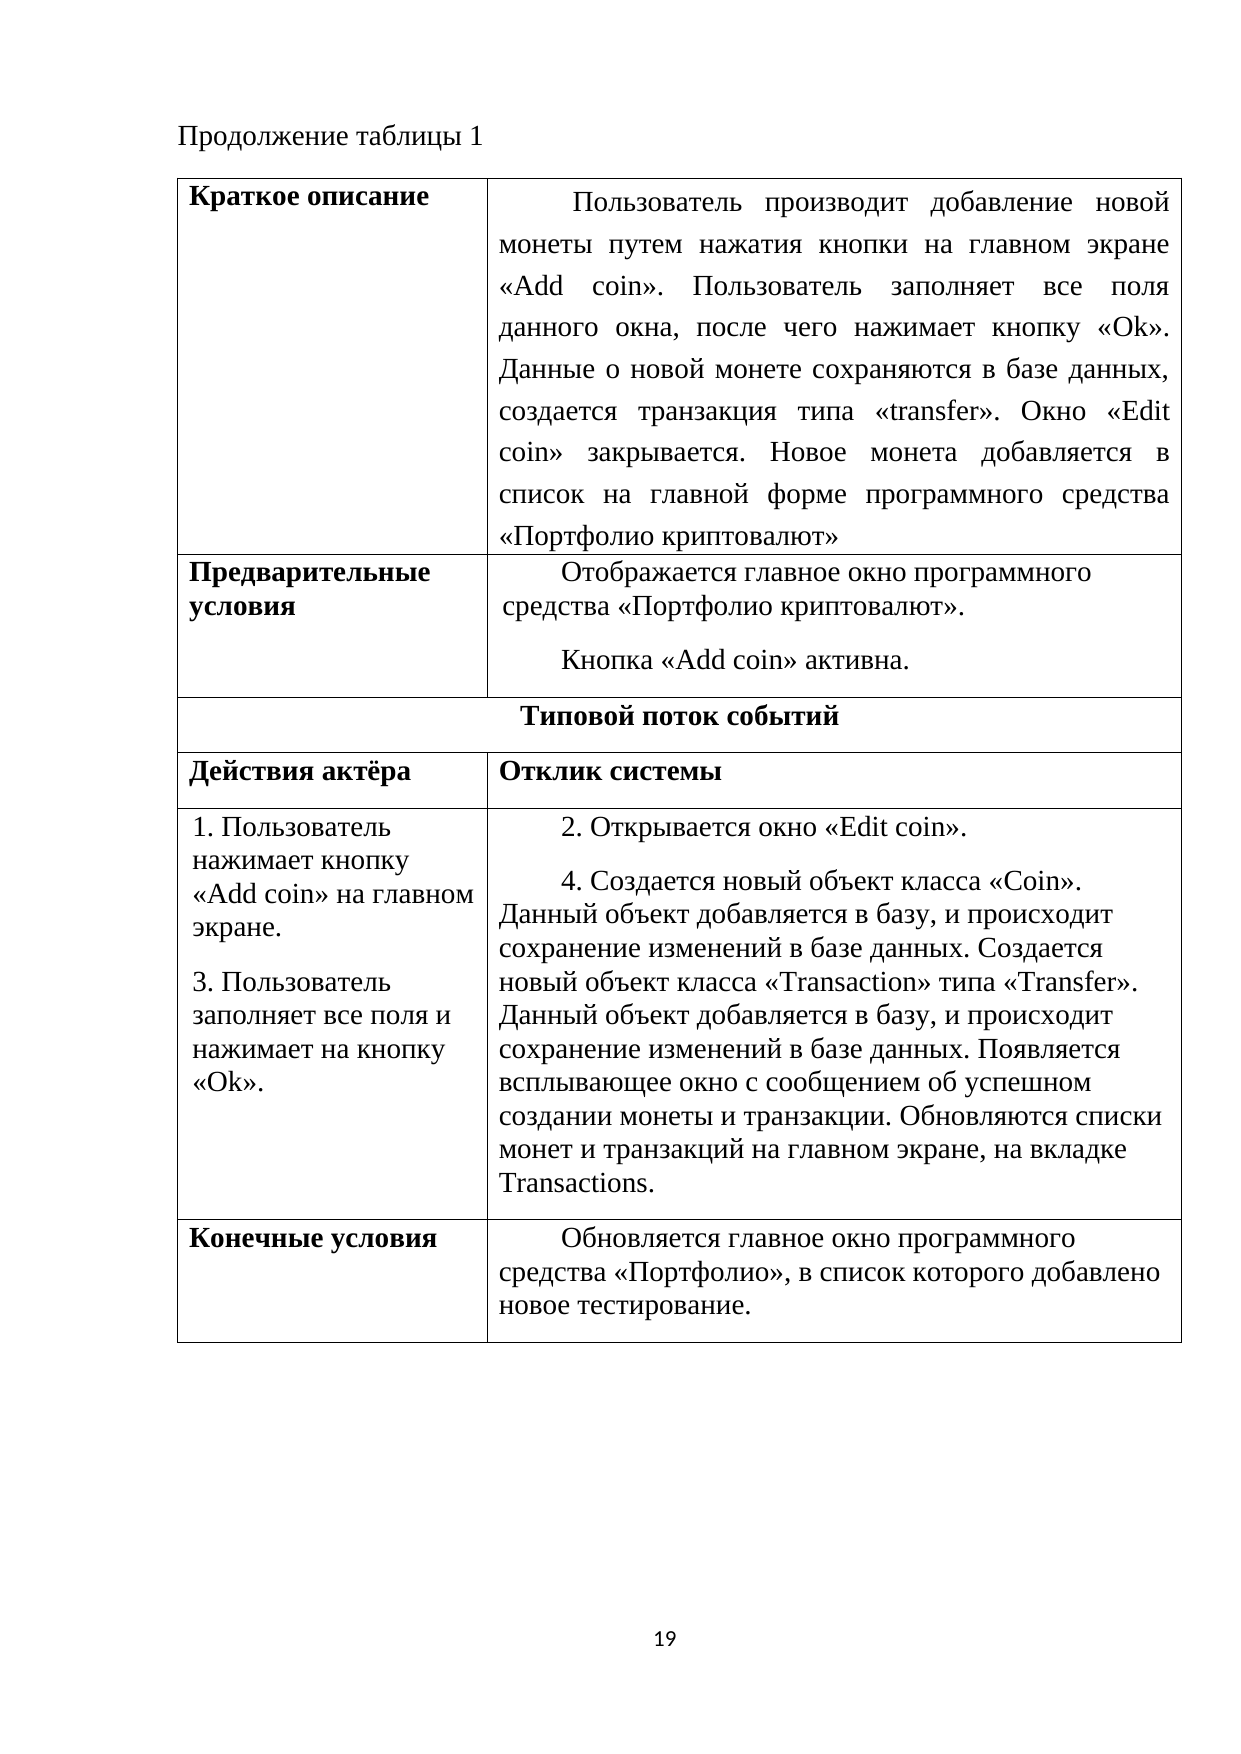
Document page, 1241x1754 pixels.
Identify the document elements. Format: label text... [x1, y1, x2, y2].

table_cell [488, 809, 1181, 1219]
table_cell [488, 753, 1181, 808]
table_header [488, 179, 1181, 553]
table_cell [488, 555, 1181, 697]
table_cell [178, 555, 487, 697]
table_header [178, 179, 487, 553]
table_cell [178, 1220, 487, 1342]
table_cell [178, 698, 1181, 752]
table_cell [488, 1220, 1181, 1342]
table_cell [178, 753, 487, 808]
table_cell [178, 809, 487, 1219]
text Продолжение таблицы 1 [177, 118, 1152, 152]
